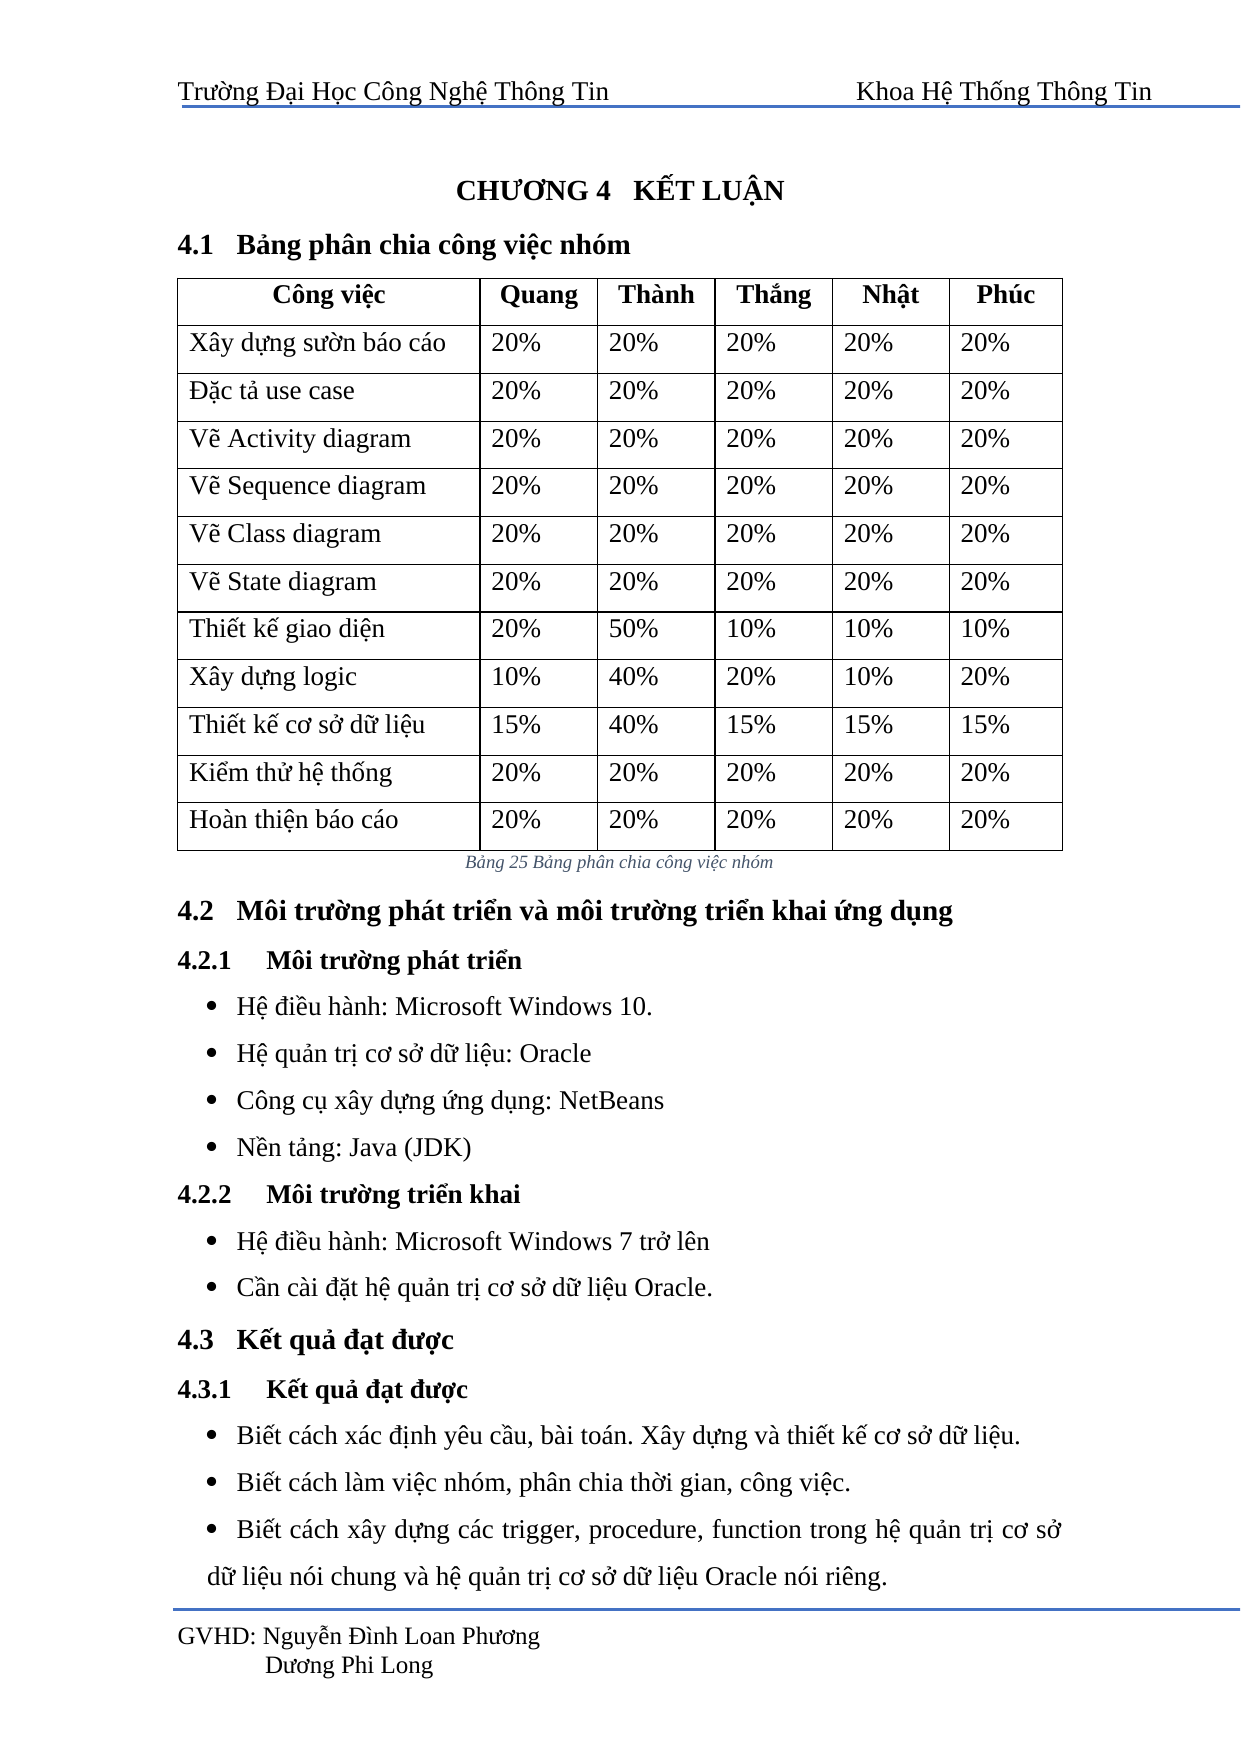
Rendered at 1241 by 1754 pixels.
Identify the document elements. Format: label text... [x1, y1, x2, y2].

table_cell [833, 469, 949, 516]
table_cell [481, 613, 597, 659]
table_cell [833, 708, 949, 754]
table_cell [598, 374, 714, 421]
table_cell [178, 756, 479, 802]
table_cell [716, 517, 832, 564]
text 4.2.1 Môi trường phát triển [177, 944, 1063, 975]
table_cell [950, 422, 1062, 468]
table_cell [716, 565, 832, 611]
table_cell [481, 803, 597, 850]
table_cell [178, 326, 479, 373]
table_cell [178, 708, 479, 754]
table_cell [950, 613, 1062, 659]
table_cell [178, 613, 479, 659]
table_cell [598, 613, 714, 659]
subtitle 4.1 Bảng phân chia công việc nhóm [177, 227, 1063, 261]
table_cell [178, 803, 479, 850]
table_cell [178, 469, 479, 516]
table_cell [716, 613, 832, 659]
list Cần cài đặt hệ quản trị cơ sở dữ liệu Oracle. [207, 1271, 1063, 1303]
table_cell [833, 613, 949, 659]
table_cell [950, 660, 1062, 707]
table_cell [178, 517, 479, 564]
subtitle 4.2 Môi trường phát triển và môi trường triển khai ứng dụng [177, 893, 1063, 927]
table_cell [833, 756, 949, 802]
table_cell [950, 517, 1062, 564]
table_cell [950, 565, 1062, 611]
text 4.3.1 Kết quả đạt được [177, 1373, 1063, 1404]
subtitle 4.3 Kết quả đạt được [177, 1322, 1063, 1356]
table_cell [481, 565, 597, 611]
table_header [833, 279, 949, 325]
list Biết cách làm việc nhóm, phân chia thời gian, công việc. [207, 1466, 1063, 1498]
list Biết cách xây dựng các trigger, procedure, function trong hệ quản trị cơ sở dữ liệu nói chung và hệ quản trị cơ sở dữ liệu Oracle nói riêng. [207, 1513, 1063, 1591]
list Công cụ xây dựng ứng dụng: NetBeans [207, 1084, 1063, 1115]
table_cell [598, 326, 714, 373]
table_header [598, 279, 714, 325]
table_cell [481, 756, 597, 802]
text 4.2.2 Môi trường triển khai [177, 1178, 1063, 1209]
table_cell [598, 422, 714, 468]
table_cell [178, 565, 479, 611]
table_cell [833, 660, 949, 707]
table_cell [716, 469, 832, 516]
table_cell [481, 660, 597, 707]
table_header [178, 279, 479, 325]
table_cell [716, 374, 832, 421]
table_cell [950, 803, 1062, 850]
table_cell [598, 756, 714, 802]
list Hệ điều hành: Microsoft Windows 7 trở lên [207, 1224, 1063, 1256]
subtitle CHƯƠNG 4 KẾT LUẬN [177, 173, 1063, 206]
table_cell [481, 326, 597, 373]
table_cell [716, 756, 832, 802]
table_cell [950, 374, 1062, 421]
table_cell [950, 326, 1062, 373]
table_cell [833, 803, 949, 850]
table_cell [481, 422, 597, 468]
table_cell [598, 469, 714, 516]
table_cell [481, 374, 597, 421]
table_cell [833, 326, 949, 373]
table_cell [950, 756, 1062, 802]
list Nền tảng: Java (JDK) [207, 1131, 1063, 1162]
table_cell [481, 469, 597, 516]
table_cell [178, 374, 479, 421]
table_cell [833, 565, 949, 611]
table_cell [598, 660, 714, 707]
list Hệ điều hành: Microsoft Windows 10. [207, 990, 1063, 1022]
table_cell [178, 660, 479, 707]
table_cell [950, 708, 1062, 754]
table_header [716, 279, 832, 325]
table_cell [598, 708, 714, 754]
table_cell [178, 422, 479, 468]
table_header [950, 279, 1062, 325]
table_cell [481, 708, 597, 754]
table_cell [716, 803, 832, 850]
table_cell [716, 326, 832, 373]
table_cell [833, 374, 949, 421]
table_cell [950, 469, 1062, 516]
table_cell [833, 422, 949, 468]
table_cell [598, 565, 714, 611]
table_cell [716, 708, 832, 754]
list Biết cách xác định yêu cầu, bài toán. Xây dựng và thiết kế cơ sở dữ liệu. [207, 1419, 1063, 1451]
text Bảng 25 Bảng phân chia công việc nhóm [177, 851, 1063, 873]
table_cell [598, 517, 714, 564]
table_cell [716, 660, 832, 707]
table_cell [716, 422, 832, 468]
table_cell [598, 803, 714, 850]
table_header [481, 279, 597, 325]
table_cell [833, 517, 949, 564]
list Hệ quản trị cơ sở dữ liệu: Oracle [207, 1037, 1063, 1068]
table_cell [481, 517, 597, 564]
